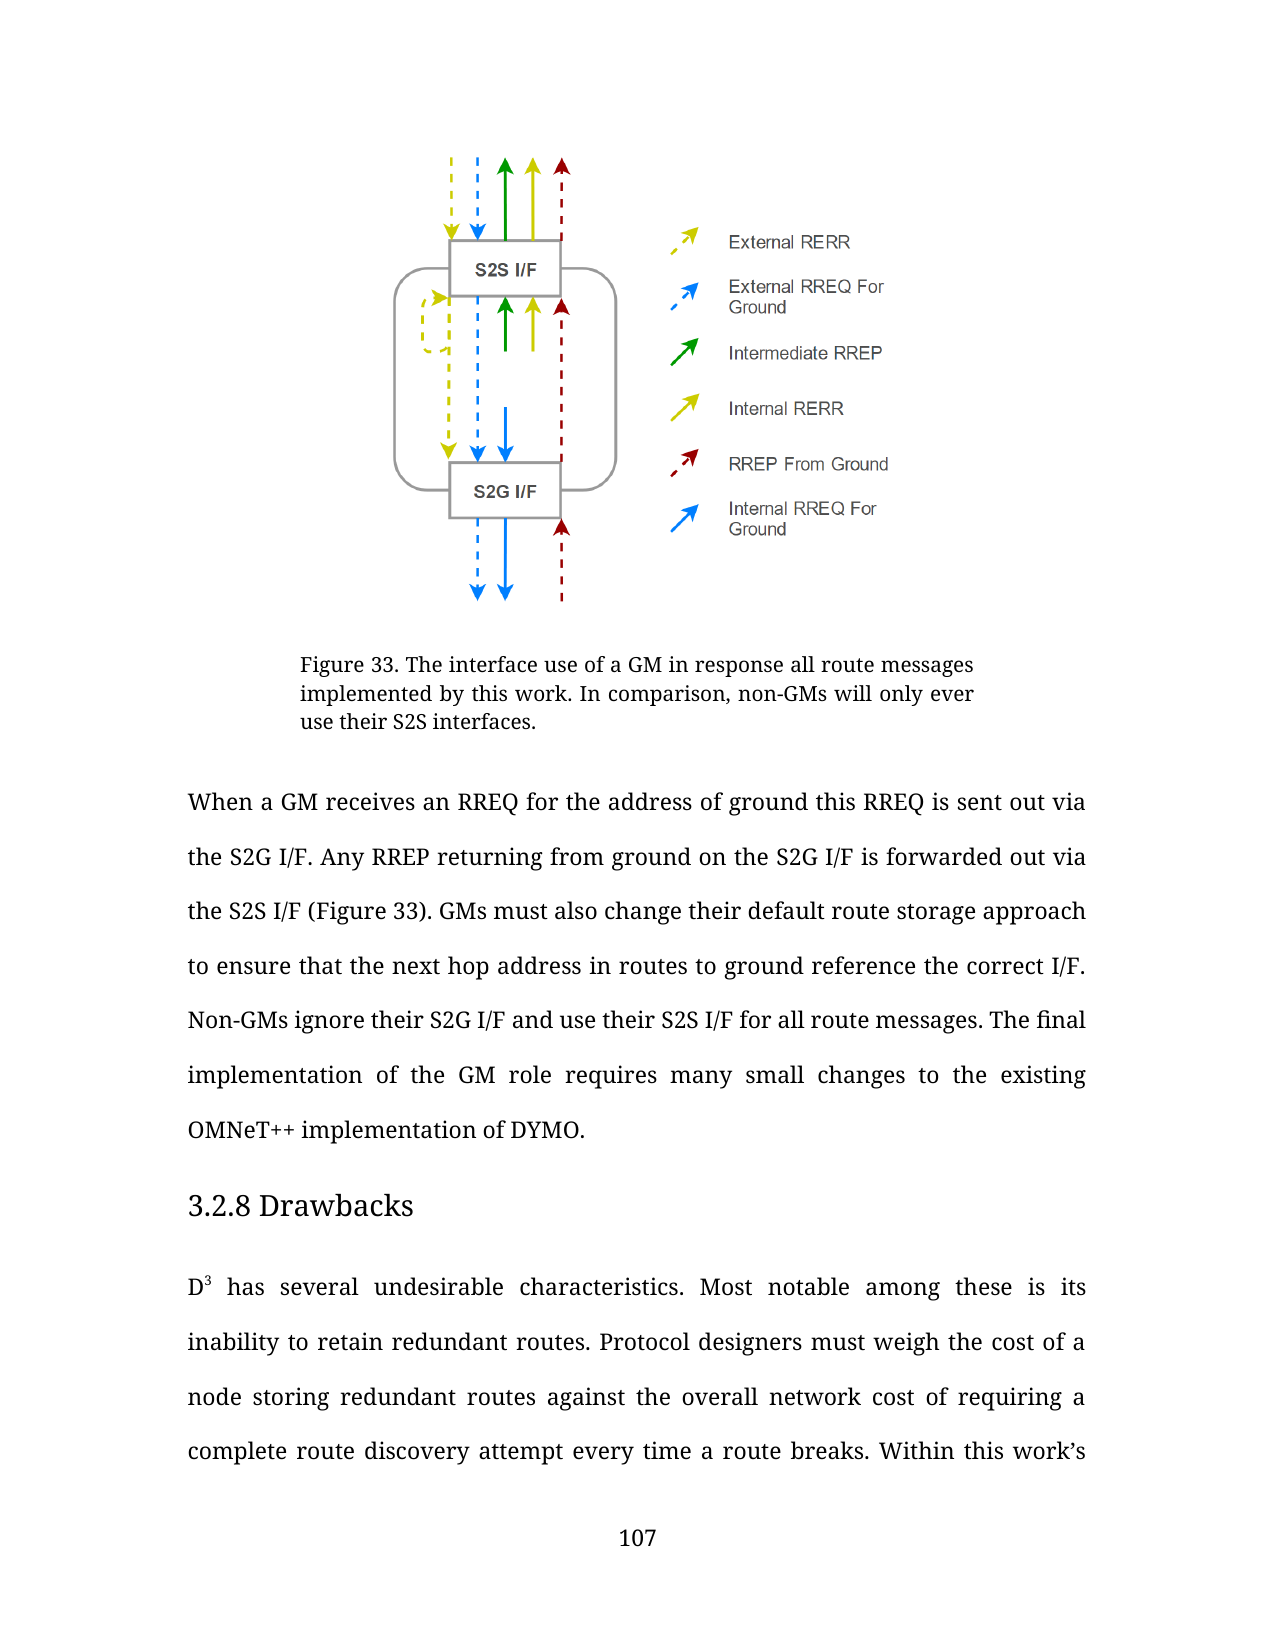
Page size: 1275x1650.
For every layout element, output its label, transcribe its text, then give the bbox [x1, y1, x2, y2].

picture [381, 149, 894, 611]
subtitle Drawbacks [187, 1185, 1087, 1225]
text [187, 1271, 1087, 1467]
text When a GM receives an RREQ for the address of ground this RREQ is sent out via the S2G I/F. Any RREP returning from ground on the S2G I/F is forwarded out via the S2S I/F (Figure 33). GMs must also change their default route storage approach to ensure that the next hop address in routes to ground reference the correct I/F. Non-GMs ignore their S2G I/F and use their S2S I/F for all route messages. The final implementation of the GM role requires many small changes to the existing OMNeT++ implementation of DYMO. [187, 786, 1087, 1145]
text Figure 33. The interface use of a GM in response all route messages implemented by this work. In comparison, non-GMs will only ever use their S2S interfaces. [300, 650, 975, 736]
